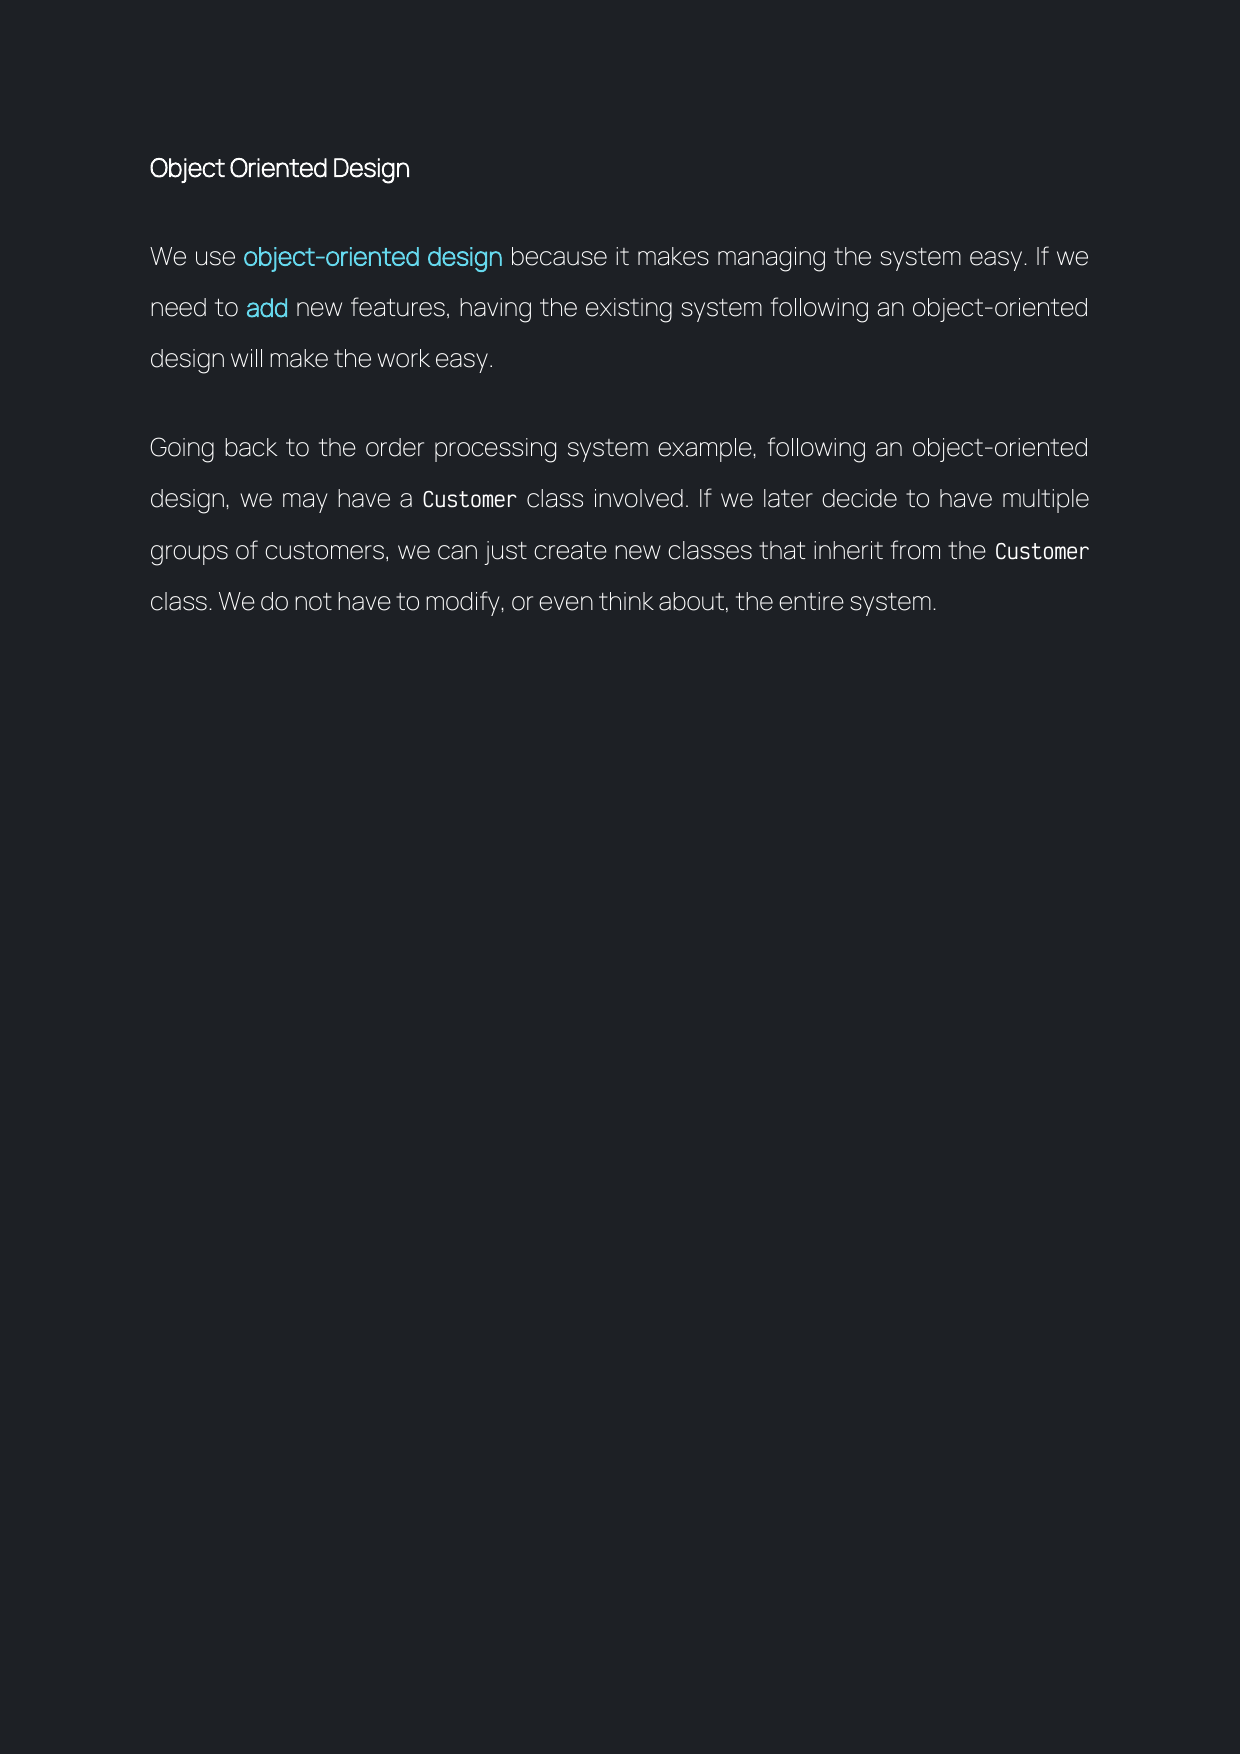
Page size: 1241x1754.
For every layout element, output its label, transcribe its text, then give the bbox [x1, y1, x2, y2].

text Going back to the order processing system example, following an object-oriented design, we may have a Customer class involved. If we later decide to have multiple groups of customers, we can just create new classes that inherit from the Customer class. We do not have to modify, or even think about, the entire system. [150, 430, 1090, 618]
subtitle Object Oriented Design [150, 150, 1090, 184]
text We use object-oriented design because it makes managing the system easy. If we need to add new features, having the existing system following an object-oriented design will make the work easy. [150, 239, 1090, 375]
